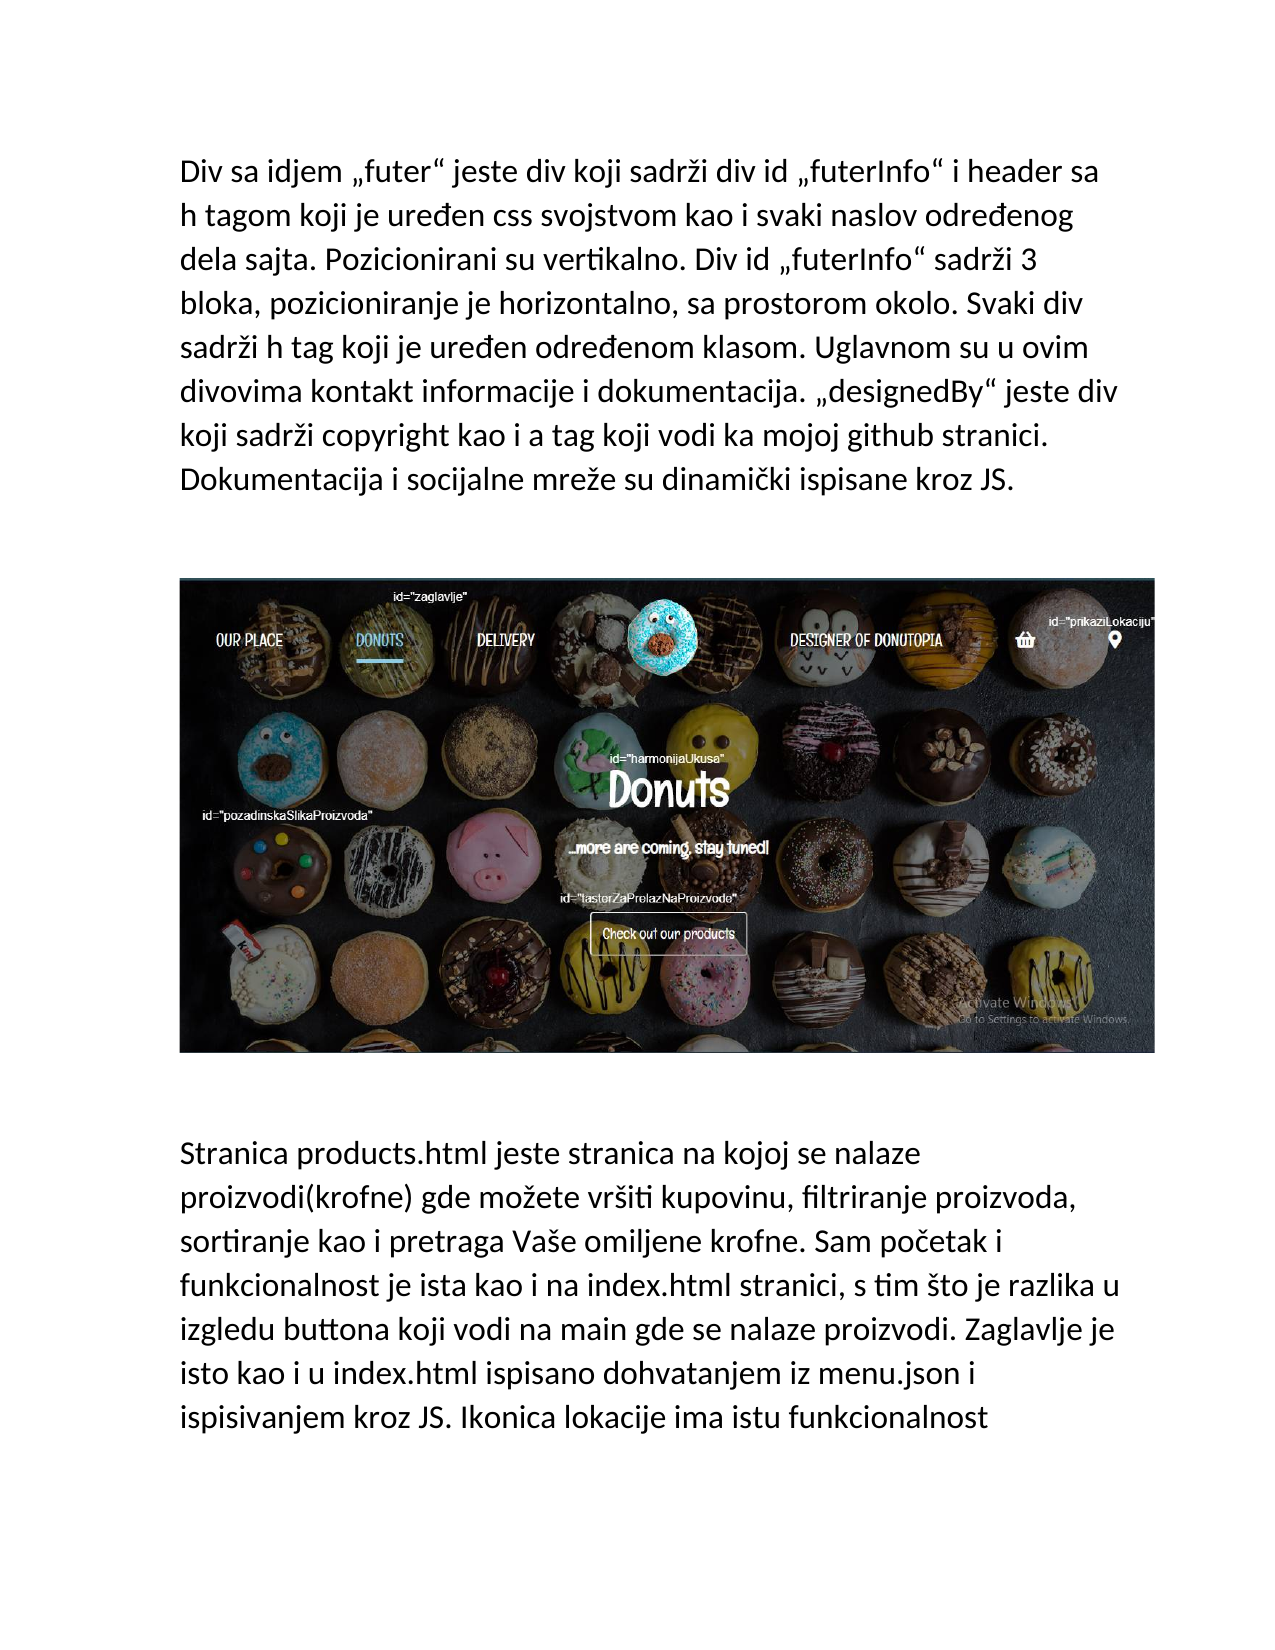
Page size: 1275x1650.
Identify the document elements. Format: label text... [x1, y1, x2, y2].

text Div sa idjem „futer“ jeste div koji sadrži div id „futerInfo“ i header sa h tagom koji je uređen css svojstvom kao i svaki naslov određenog dela sajta. Pozicionirani su vertikalno. Div id „futerInfo“ sadrži 3 bloka, pozicioniranje je horizontalno, sa prostorom okolo. Svaki div sadrži h tag koji je uređen određenom klasom. Uglavnom su u ovim divovima kontakt informacije i dokumentacija. „designedBy“ jeste div koji sadrži copyright kao i a tag koji vodi ka mojoj github stranici. Dokumentacija i socijalne mreže su dinamički ispisane kroz JS. [179, 150, 1125, 498]
picture [179, 578, 1155, 1053]
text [179, 1132, 1125, 1436]
